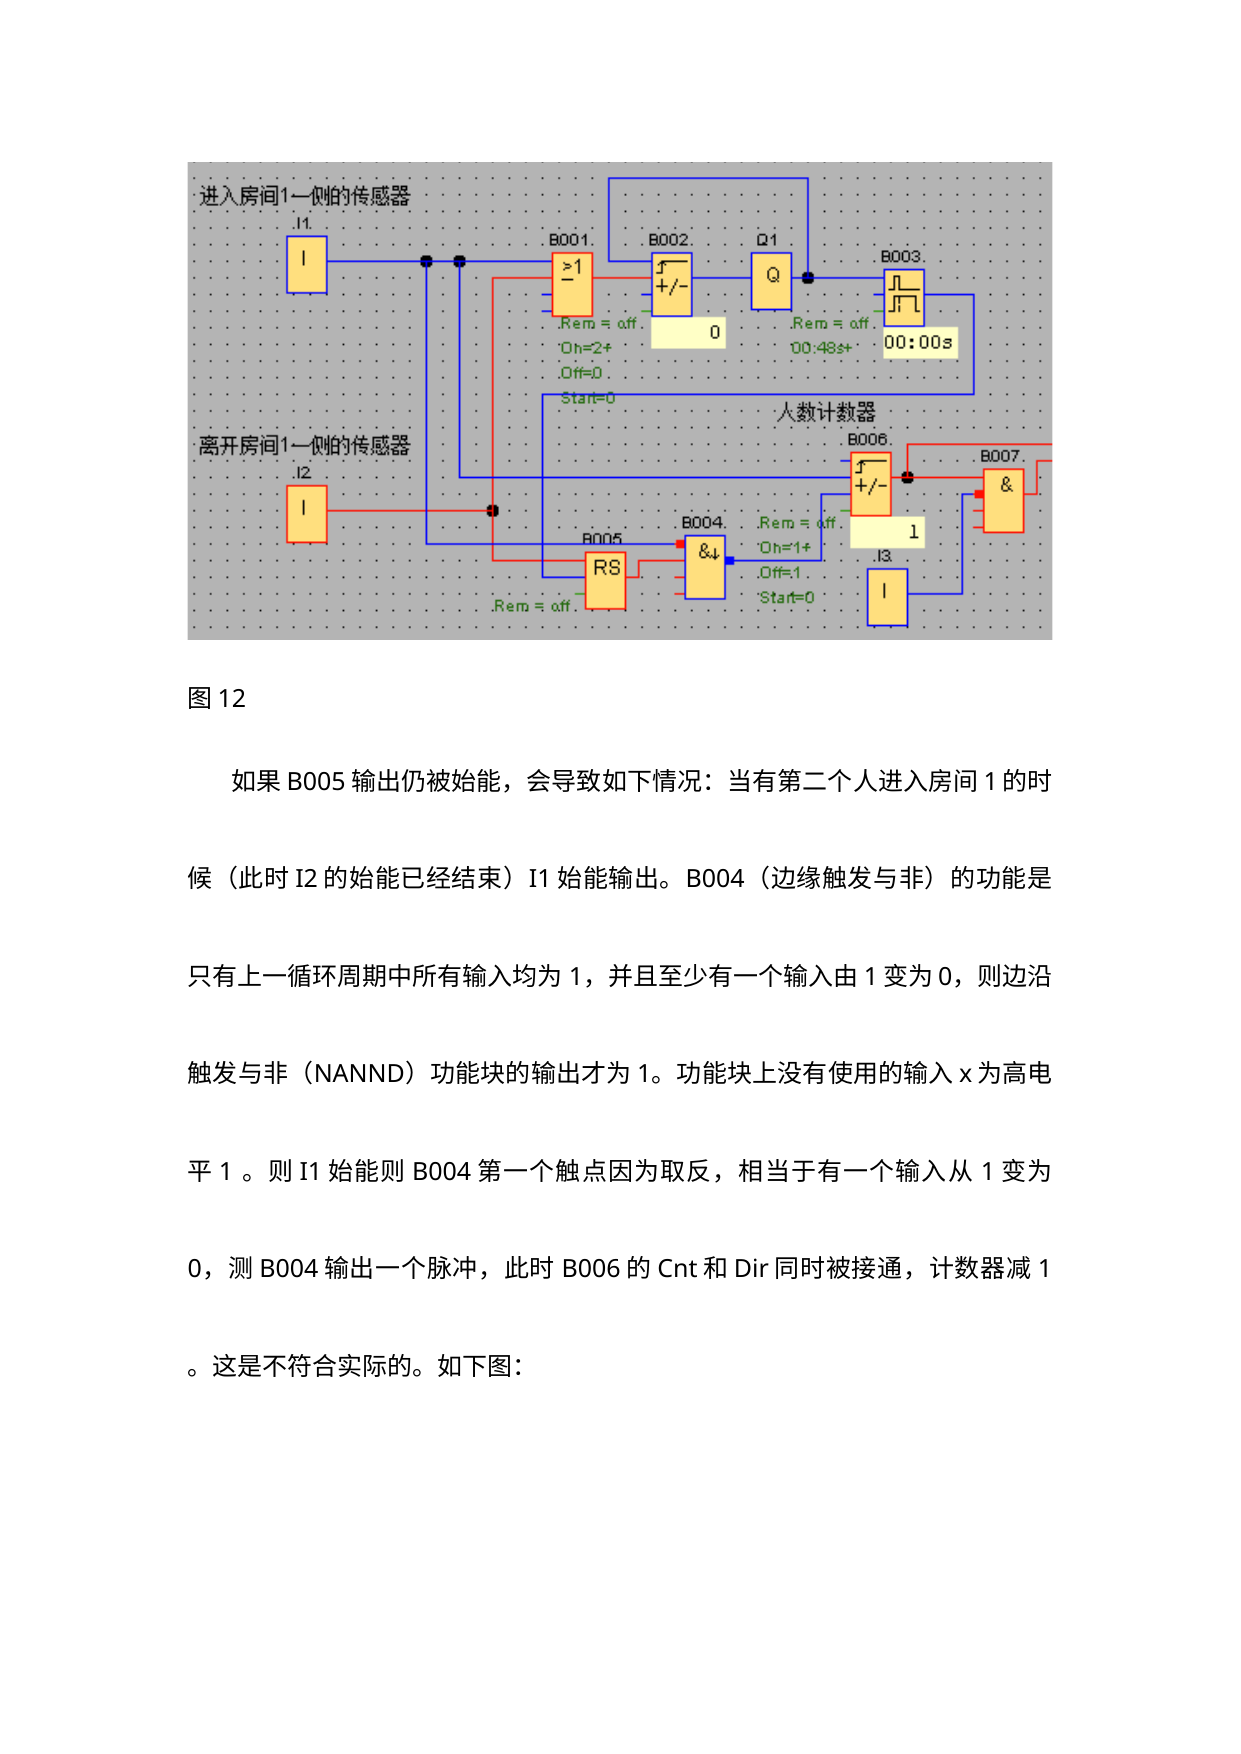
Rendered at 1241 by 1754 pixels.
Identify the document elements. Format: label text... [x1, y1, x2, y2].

text 如果B005输出仍被始能，会导致如下情况：当有第二个人进入房间1的时候（此时I2的始能已经结束）I1始能输出。B004（边缘触发与非）的功能是只有上一循环周期中所有输入均为1，并且至少有一个输入由1变为0，则边沿触发与非（NANND）功能块的输出才为1。功能块上没有使用的输入x为高电平1 。则I1始能则B004第一个触点因为取反，相当于有一个输入从1变为0，测B004输出一个脉冲，此时B006的Cnt和Dir同时被接通，计数器减1 。这是不符合实际的。如下图： [187, 747, 1053, 1397]
picture [187, 162, 1053, 640]
text 图12 [187, 664, 1053, 729]
